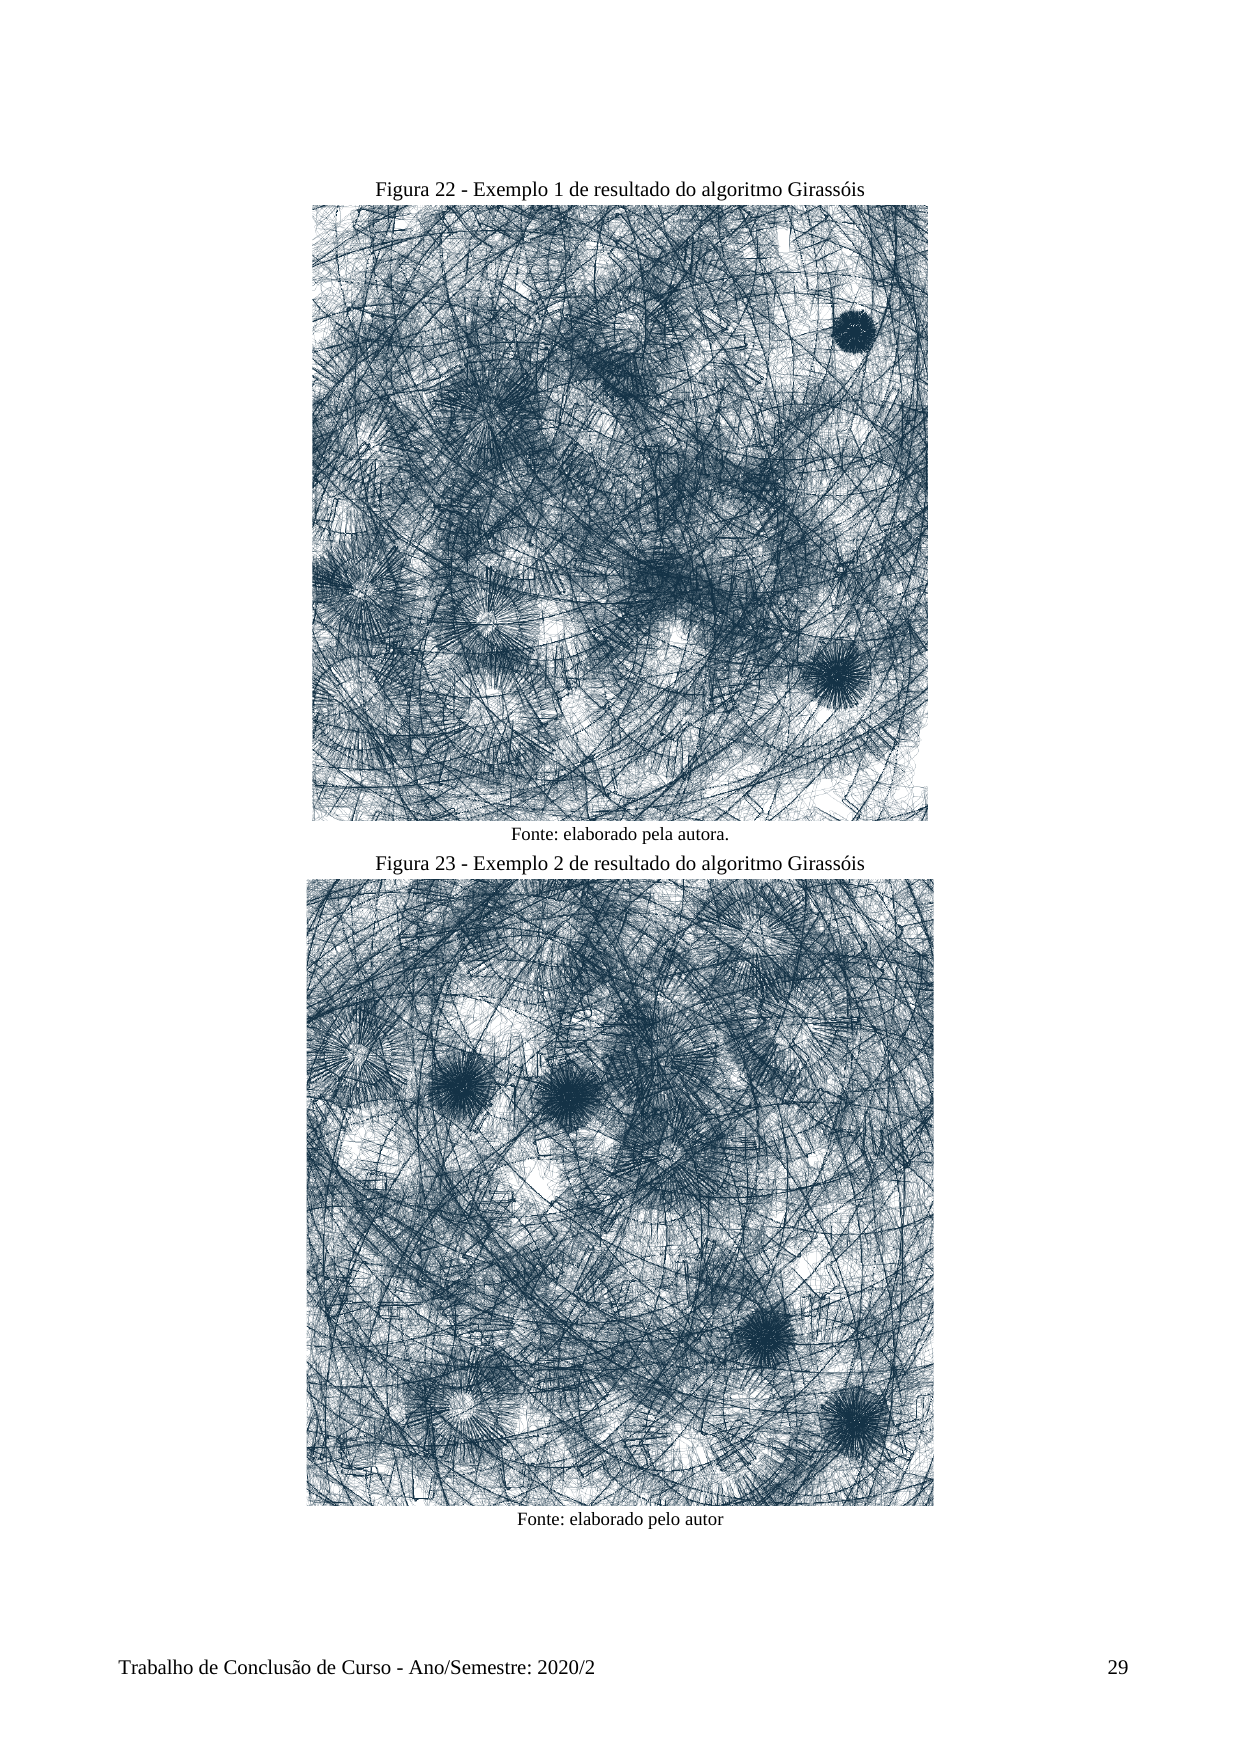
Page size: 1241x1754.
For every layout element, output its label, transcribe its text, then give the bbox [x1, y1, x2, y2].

text Figura 22 - Exemplo 1 de resultado do algoritmo Girassóis [118, 177, 1122, 201]
text Figura 23 - Exemplo 2 de resultado do algoritmo Girassóis [118, 851, 1122, 875]
text Fonte: elaborado pela autora. [118, 823, 1122, 845]
text Fonte: elaborado pelo autor [118, 1508, 1122, 1530]
